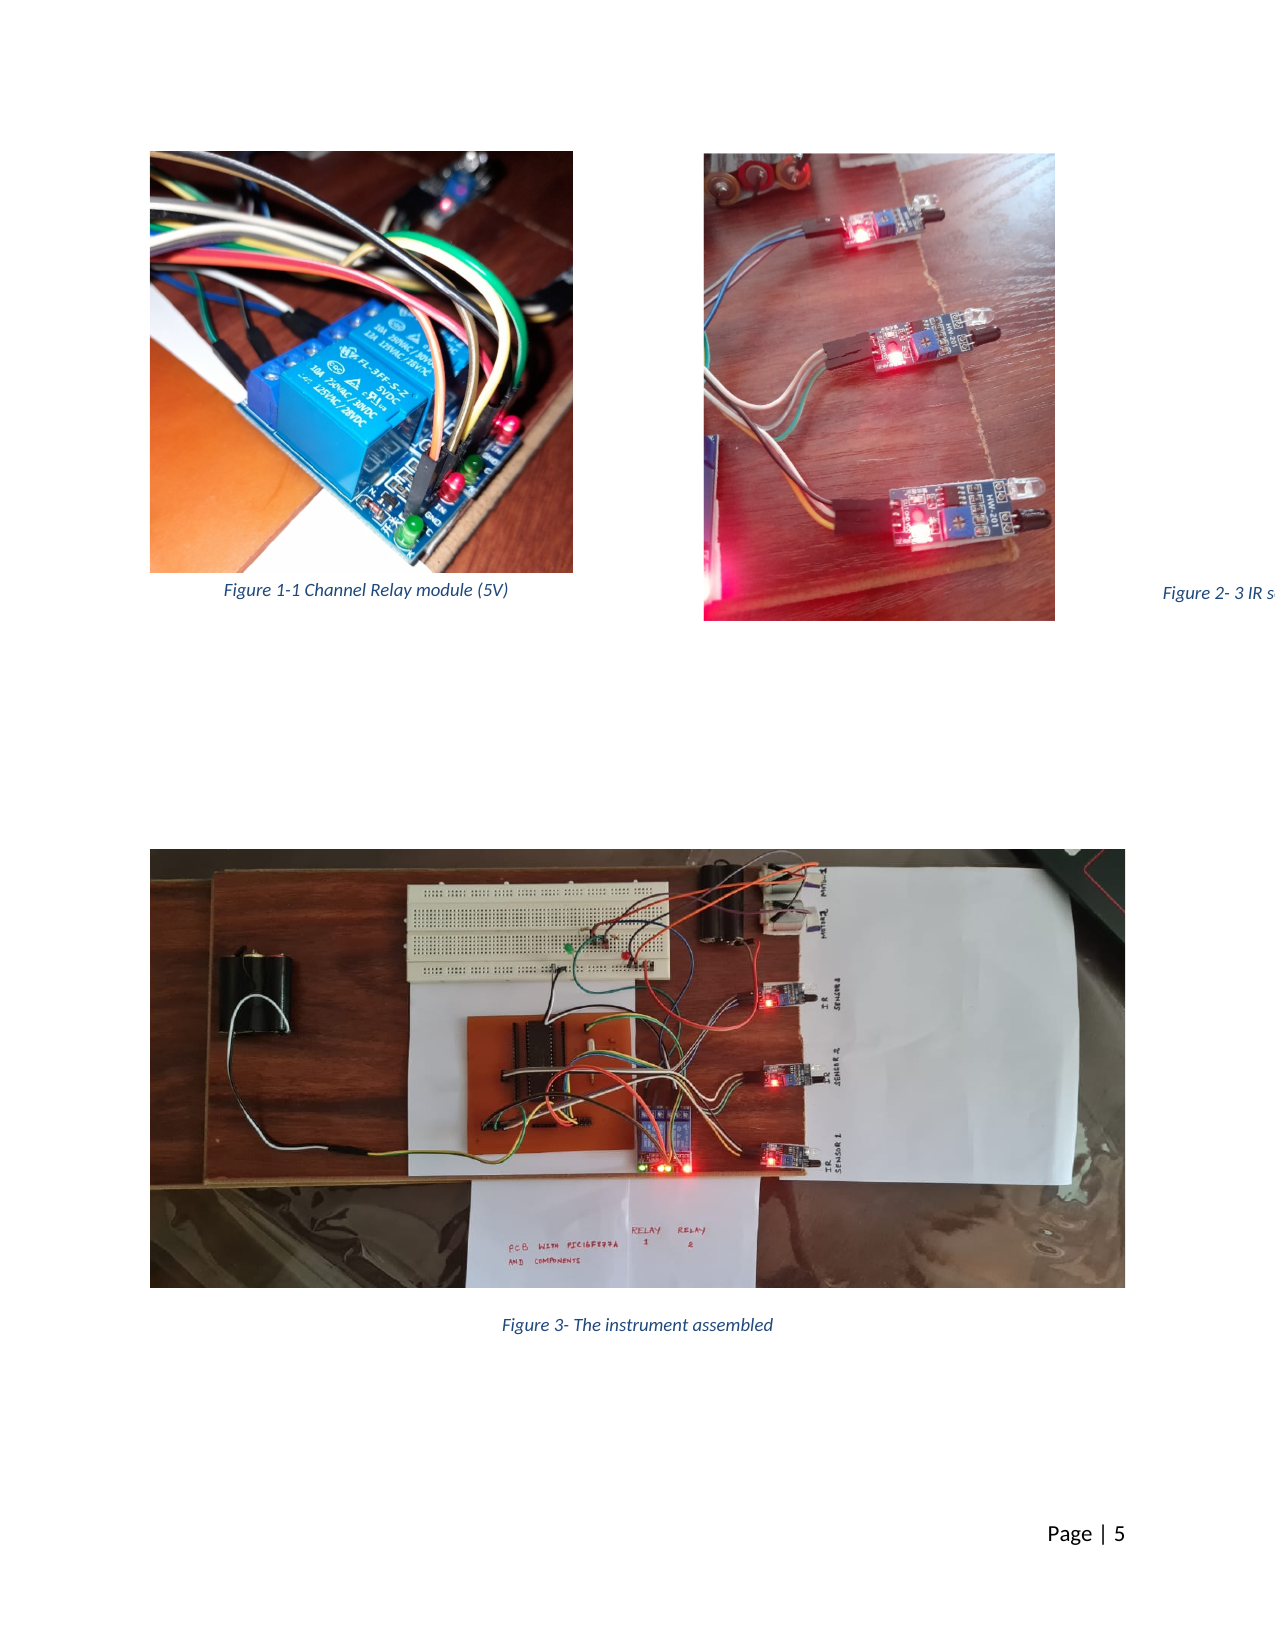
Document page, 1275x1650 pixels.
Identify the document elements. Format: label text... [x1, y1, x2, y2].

picture [150, 849, 1125, 1288]
picture [150, 151, 573, 573]
picture [704, 154, 1055, 620]
